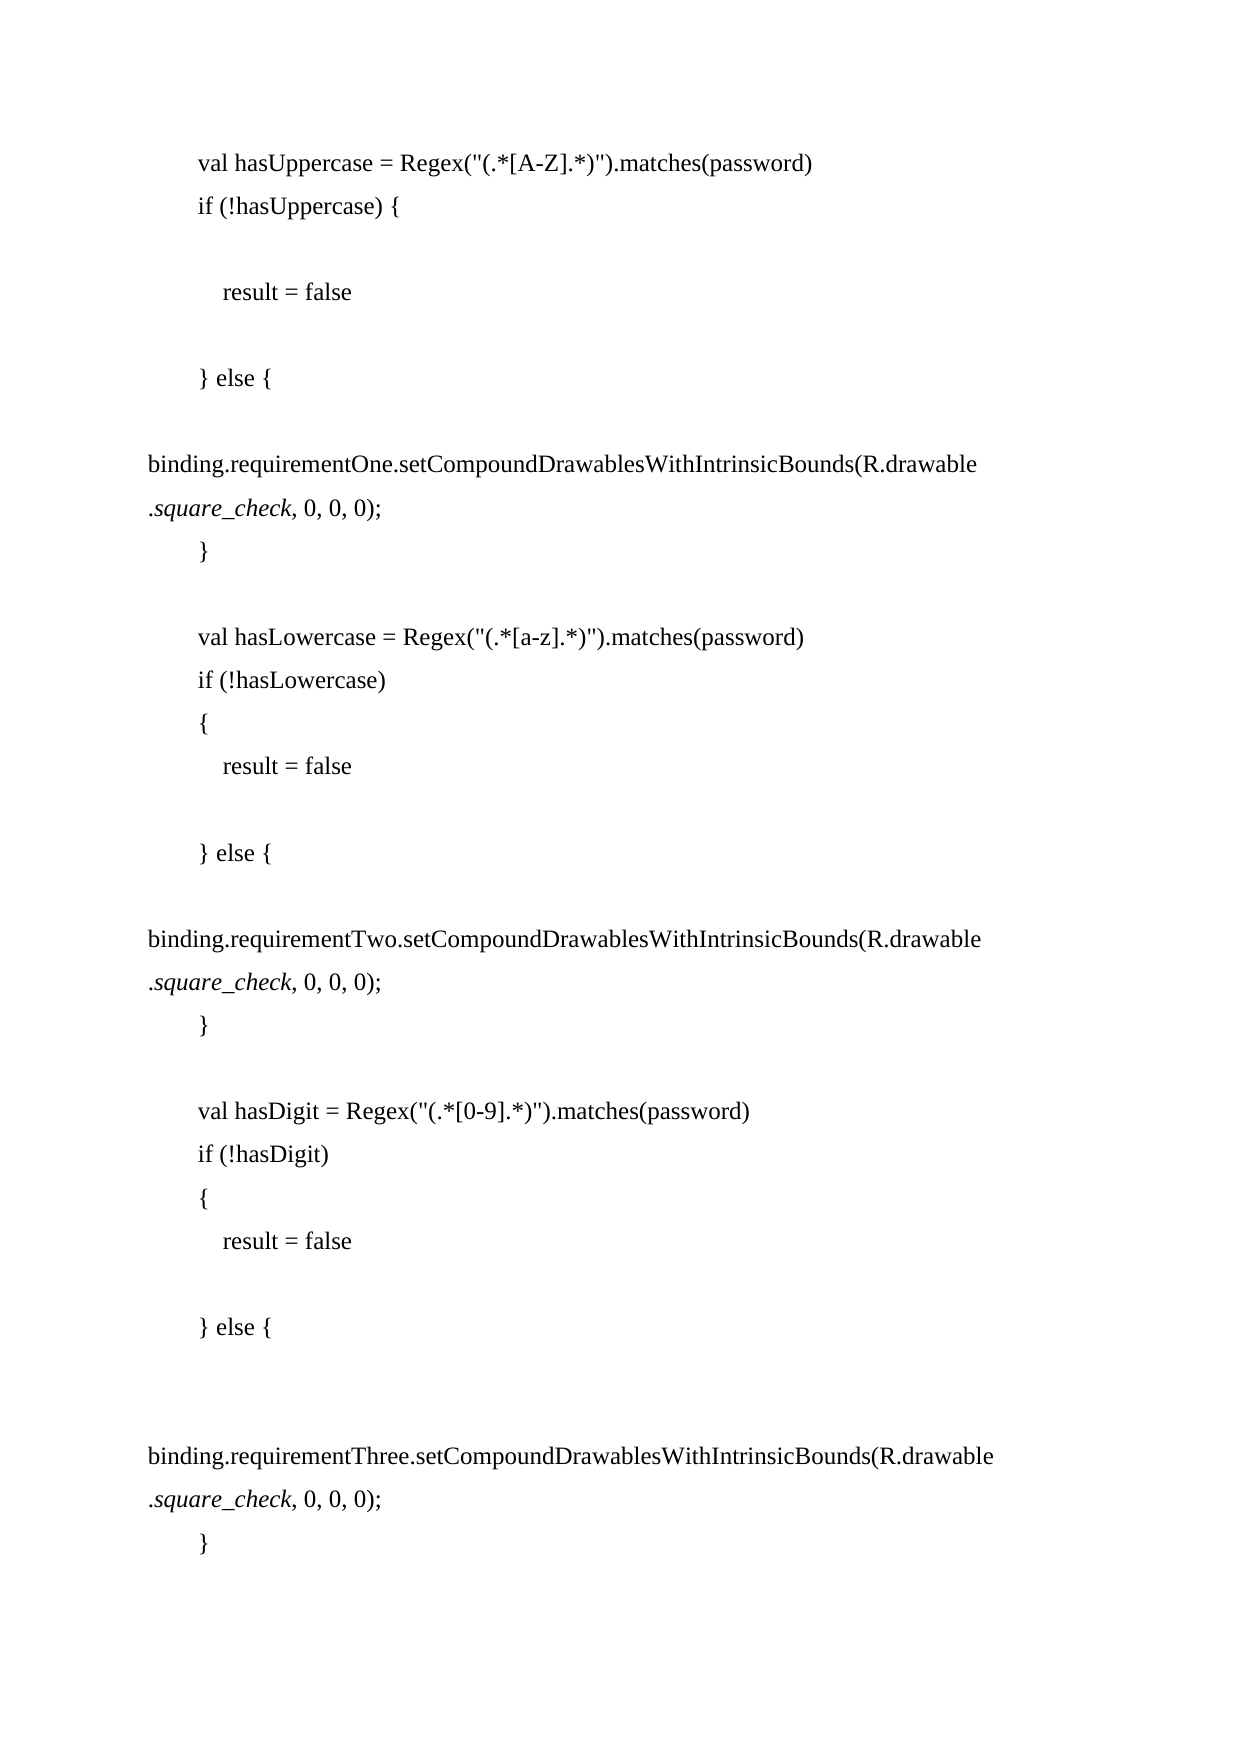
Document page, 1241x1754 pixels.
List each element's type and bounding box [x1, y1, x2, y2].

text [148, 148, 1093, 1599]
